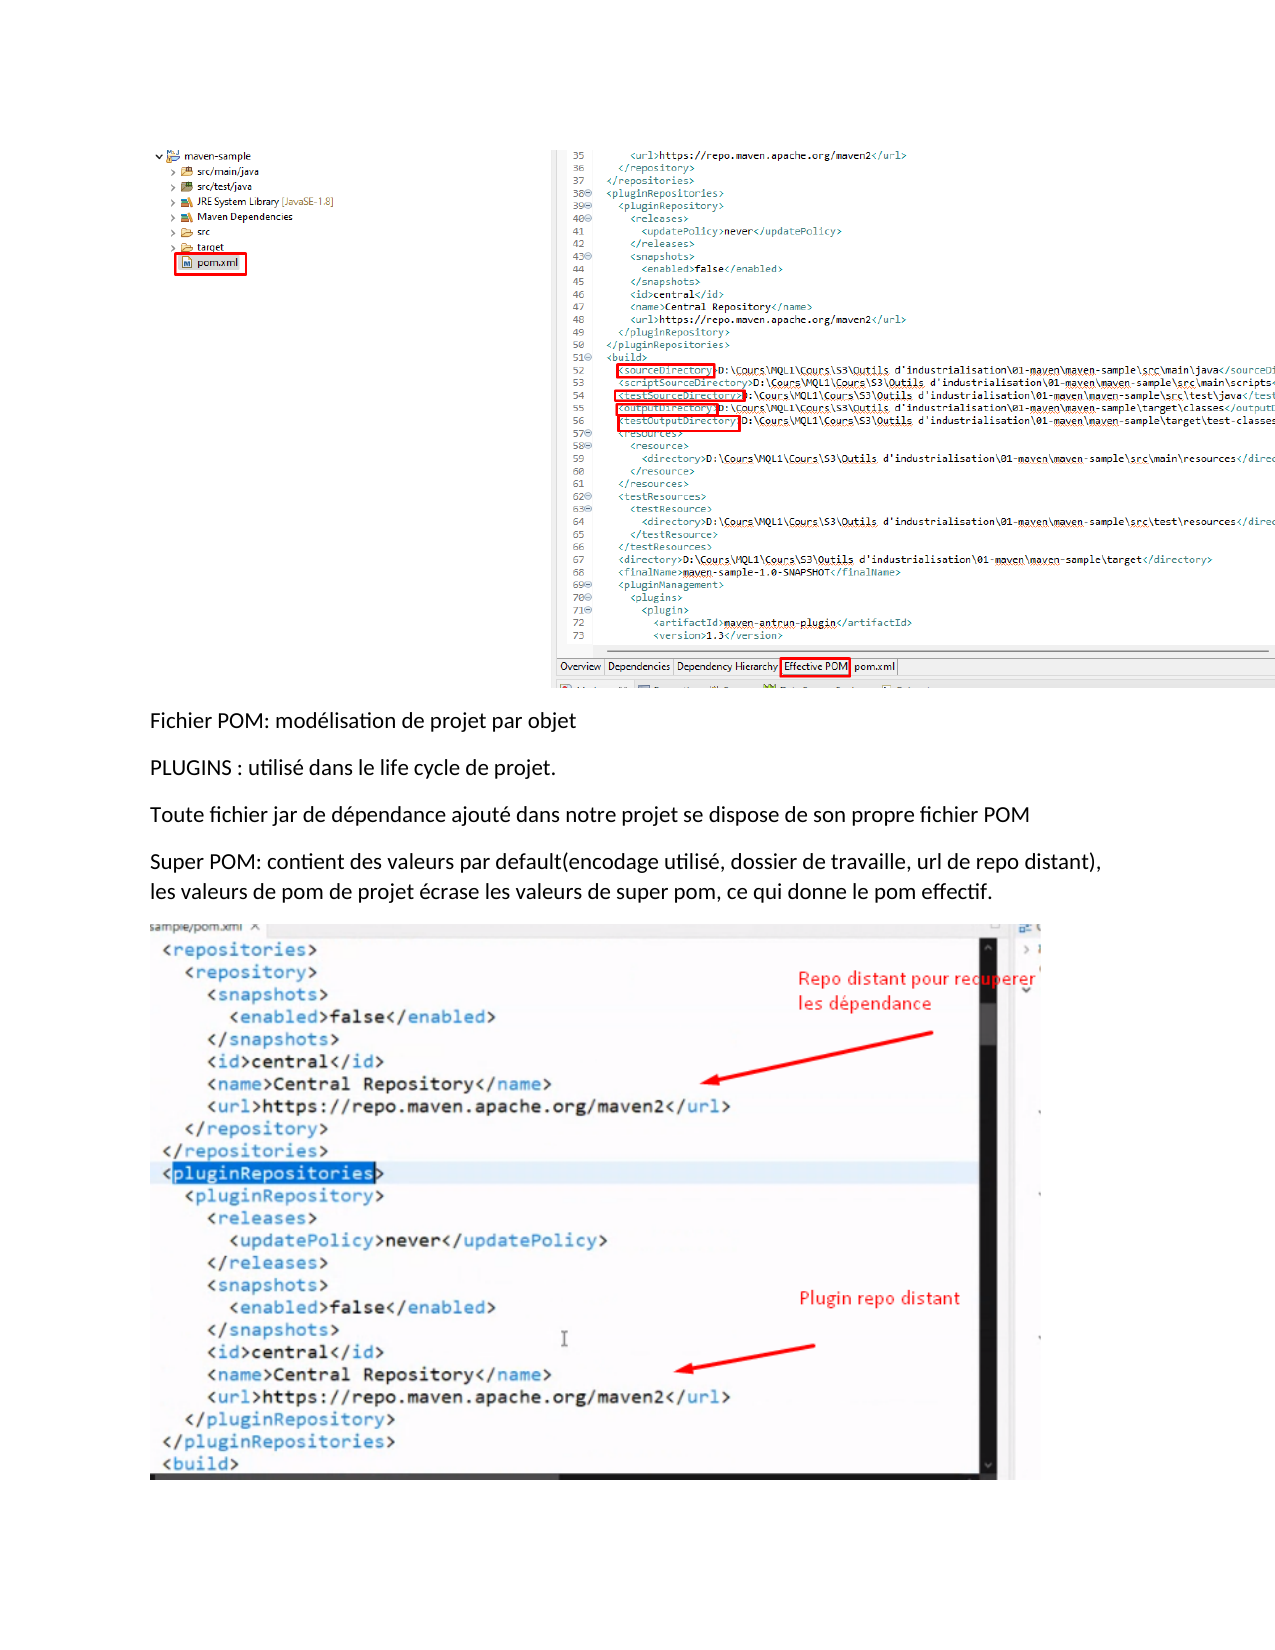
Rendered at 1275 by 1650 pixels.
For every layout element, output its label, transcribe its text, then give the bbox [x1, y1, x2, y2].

picture [150, 924, 1041, 1480]
text Toute fichier jar de dépendance ajouté dans notre projet se dispose de son propre fichier POM [150, 800, 1125, 828]
text Super POM: contient des valeurs par default(encodage utilisé, dossier de travaille, url de repo distant), les valeurs de pom de projet écrase les valeurs de super pom, ce qui donne le pom effectif. [150, 847, 1125, 905]
picture [150, 150, 1275, 688]
text Fichier POM: modélisation de projet par objet [150, 706, 1125, 734]
text PLUGINS : utilisé dans le life cycle de projet. [150, 753, 1125, 781]
